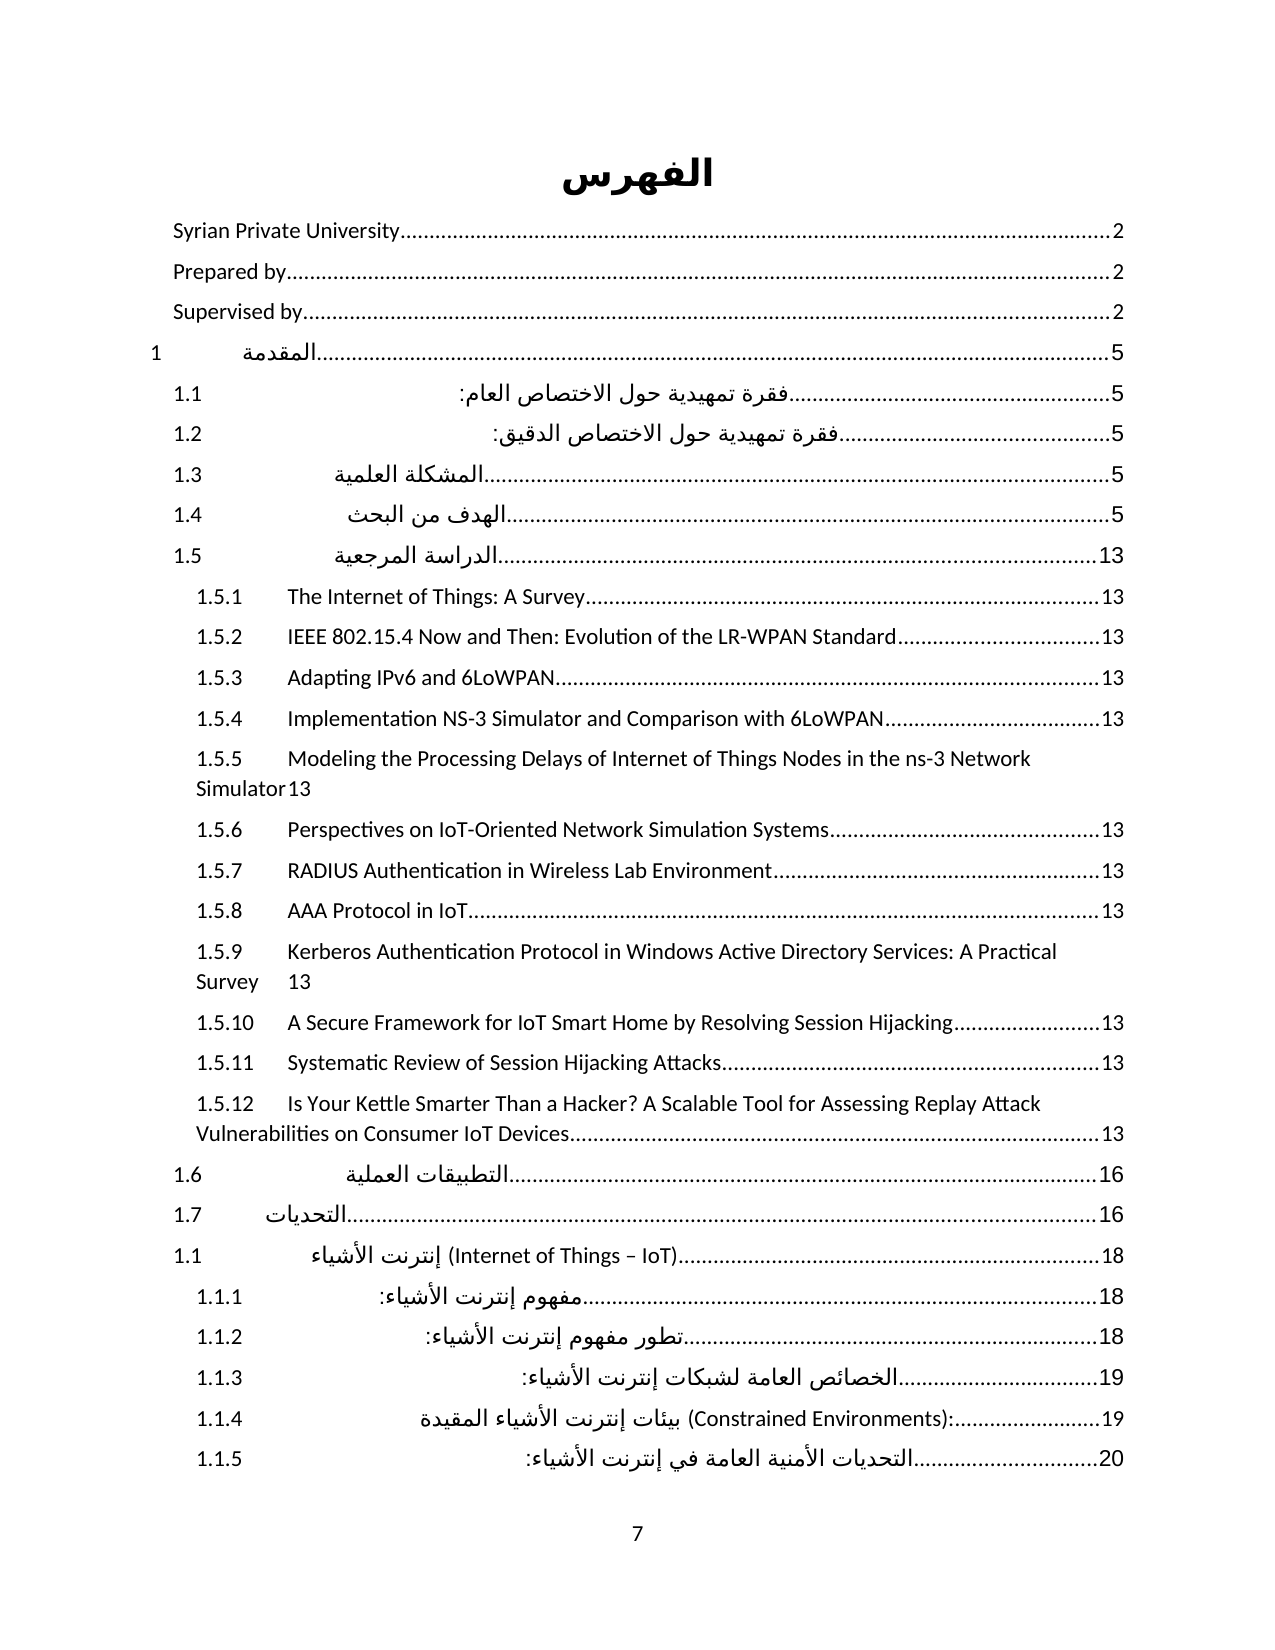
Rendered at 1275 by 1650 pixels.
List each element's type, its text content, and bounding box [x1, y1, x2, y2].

text 1.1.3 الخصائص العامة لشبكات إنترنت الأشياء: 19 [196, 1363, 1125, 1391]
text 1.3 المشكلة العلمية 5 [173, 460, 1125, 488]
text 1.2 فقرة تمهيدية حول الاختصاص الدقيق: 5 [173, 419, 1125, 447]
text 1.5 الدراسة المرجعية 13 [173, 541, 1125, 569]
text 1.5.5 Modeling the Processing Delays of Internet of Things Nodes in the ns-3 Network Simulator 13 [196, 744, 1125, 802]
text 1.5.6 Perspectives on IoT-Oriented Network Simulation Systems 13 [196, 815, 1125, 843]
text 1.5.10 A Secure Framework for IoT Smart Home by Resolving Session Hijacking 13 [196, 1008, 1125, 1036]
text 1.6 التطبيقات العملية 16 [173, 1160, 1125, 1188]
text 1.5.12 Is Your Kettle Smarter Than a Hacker? A Scalable Tool for Assessing Replay Attack Vulnerabilities on Consumer IoT Devices 13 [196, 1089, 1125, 1147]
text 1.5.1 The Internet of Things: A Survey 13 [196, 582, 1125, 610]
text 1.1.1 مفهوم إنترنت الأشياء: 18 [196, 1282, 1125, 1310]
text 1.1.4 بيئات إنترنت الأشياء المقيدة (Constrained Environments): 19 [196, 1404, 1125, 1432]
text 1.1.5 التحديات الأمنية العامة في إنترنت الأشياء: 20 [196, 1444, 1125, 1472]
text 1.1.2 تطور مفهوم إنترنت الأشياء: 18 [196, 1322, 1125, 1350]
text Syrian Private University 2 [173, 216, 1125, 244]
text 1.4 الهدف من البحث 5 [173, 501, 1125, 528]
text 1.5.8 AAA Protocol in IoT 13 [196, 896, 1125, 924]
text Supervised by 2 [173, 297, 1125, 325]
text الفهرس [150, 150, 1125, 196]
text 1.5.7 RADIUS Authentication in Wireless Lab Environment 13 [196, 856, 1125, 884]
text 1.1 فقرة تمهيدية حول الاختصاص العام: 5 [173, 379, 1125, 407]
text Prepared by 2 [173, 257, 1125, 285]
text 1.5.4 Implementation NS-3 Simulator and Comparison with 6LoWPAN 13 [196, 704, 1125, 732]
text 1 المقدمة 5 [150, 338, 1125, 366]
text 1.5.11 Systematic Review of Session Hijacking Attacks 13 [196, 1048, 1125, 1076]
text 1.1 إنترنت الأشياء (Internet of Things – IoT) 18 [173, 1241, 1125, 1269]
text 1.5.3 Adapting IPv6 and 6LoWPAN 13 [196, 663, 1125, 691]
text 1.5.9 Kerberos Authentication Protocol in Windows Active Directory Services: A Practical Survey 13 [196, 937, 1125, 995]
text 1.5.2 IEEE 802.15.4 Now and Then: Evolution of the LR-WPAN Standard 13 [196, 622, 1125, 650]
text 1.7 التحديات 16 [173, 1201, 1125, 1228]
